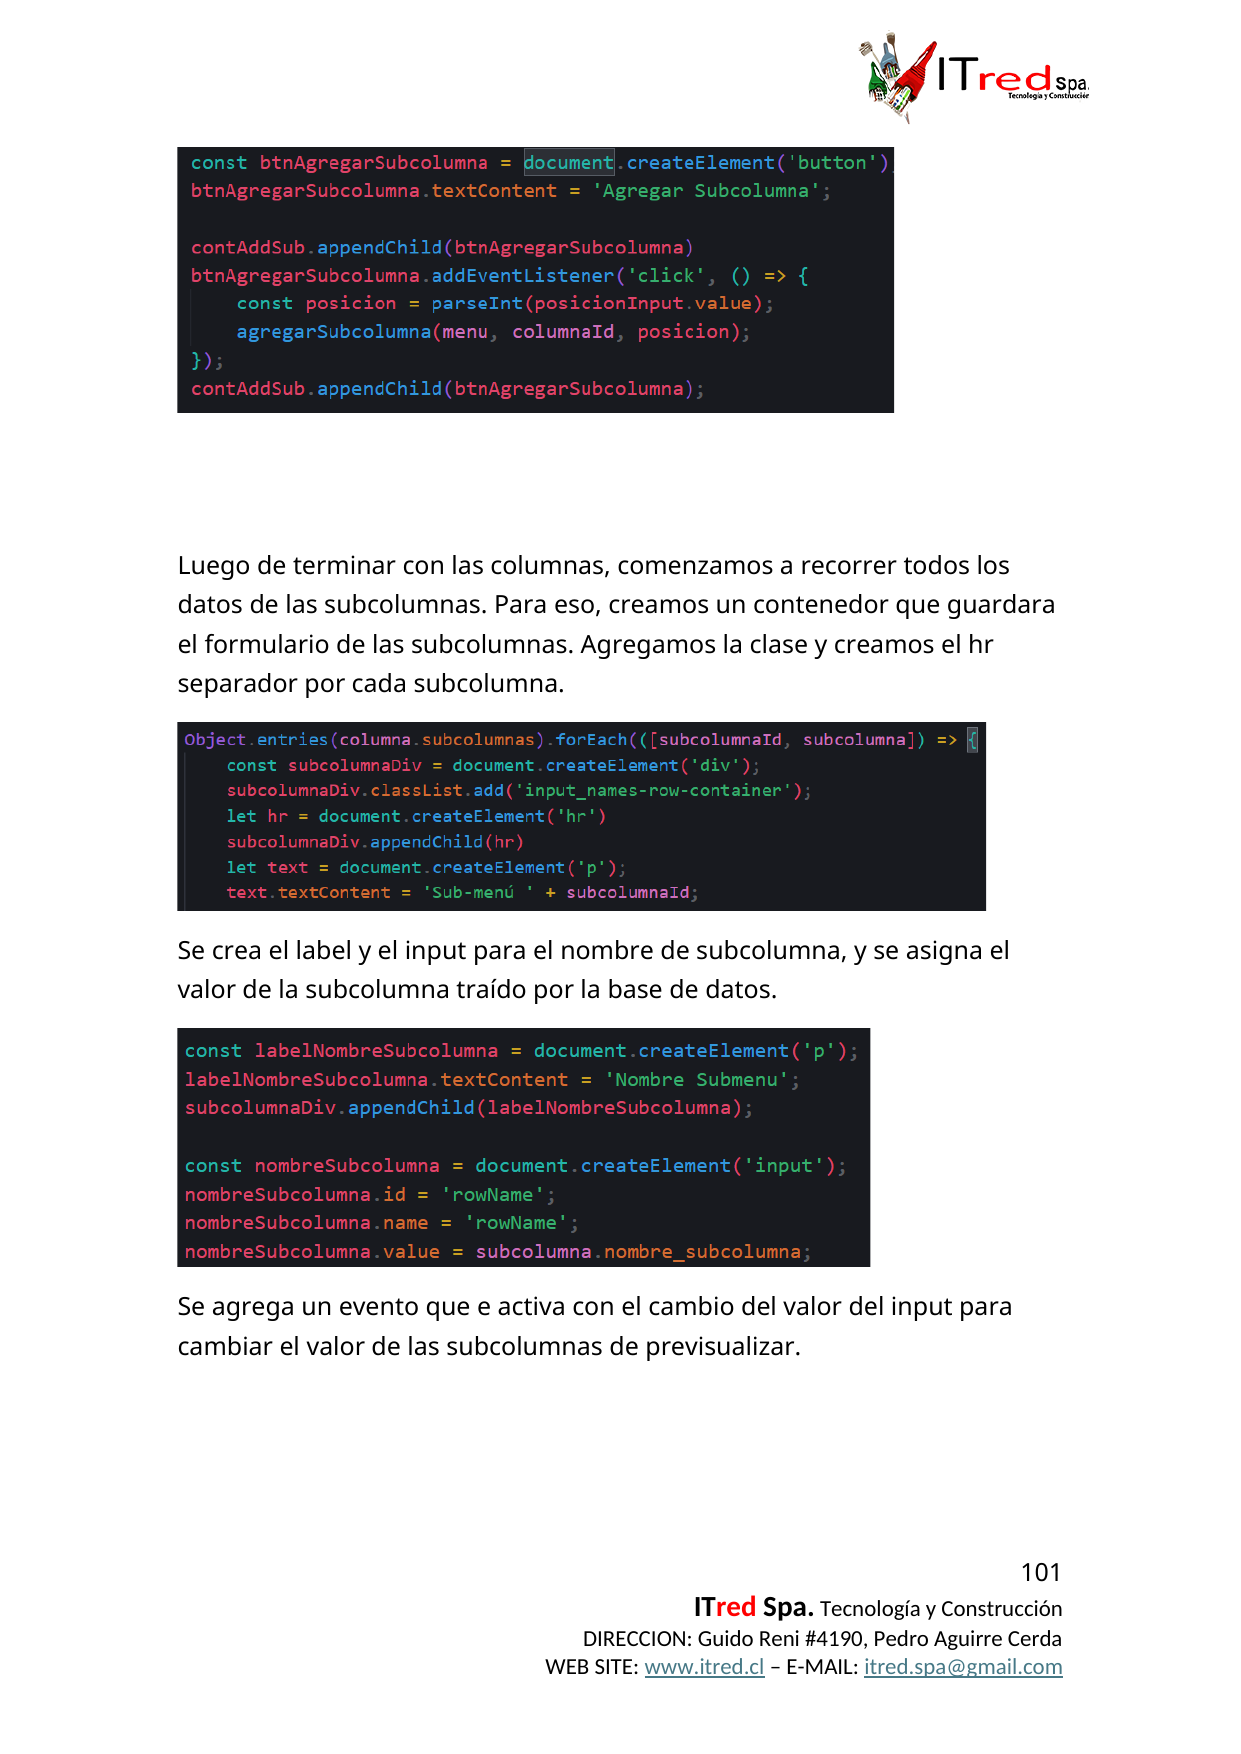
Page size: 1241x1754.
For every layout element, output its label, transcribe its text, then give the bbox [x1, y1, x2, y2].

text Luego de terminar con las columnas, comenzamos a recorrer todos los datos de las subcolumnas. Para eso, creamos un contenedor que guardara el formulario de las subcolumnas. Agregamos la clase y creamos el hr separador por cada subcolumna. [177, 547, 1063, 700]
text Se agrega un evento que e activa con el cambio del valor del input para cambiar el valor de las subcolumnas de previsualizar. [177, 1289, 1063, 1362]
text Se crea el label y el input para el nombre de subcolumna, y se asigna el valor de la subcolumna traído por la base de datos. [177, 932, 1063, 1006]
picture [857, 30, 1089, 124]
picture [177, 1028, 871, 1267]
picture [177, 722, 987, 911]
picture [177, 147, 895, 413]
